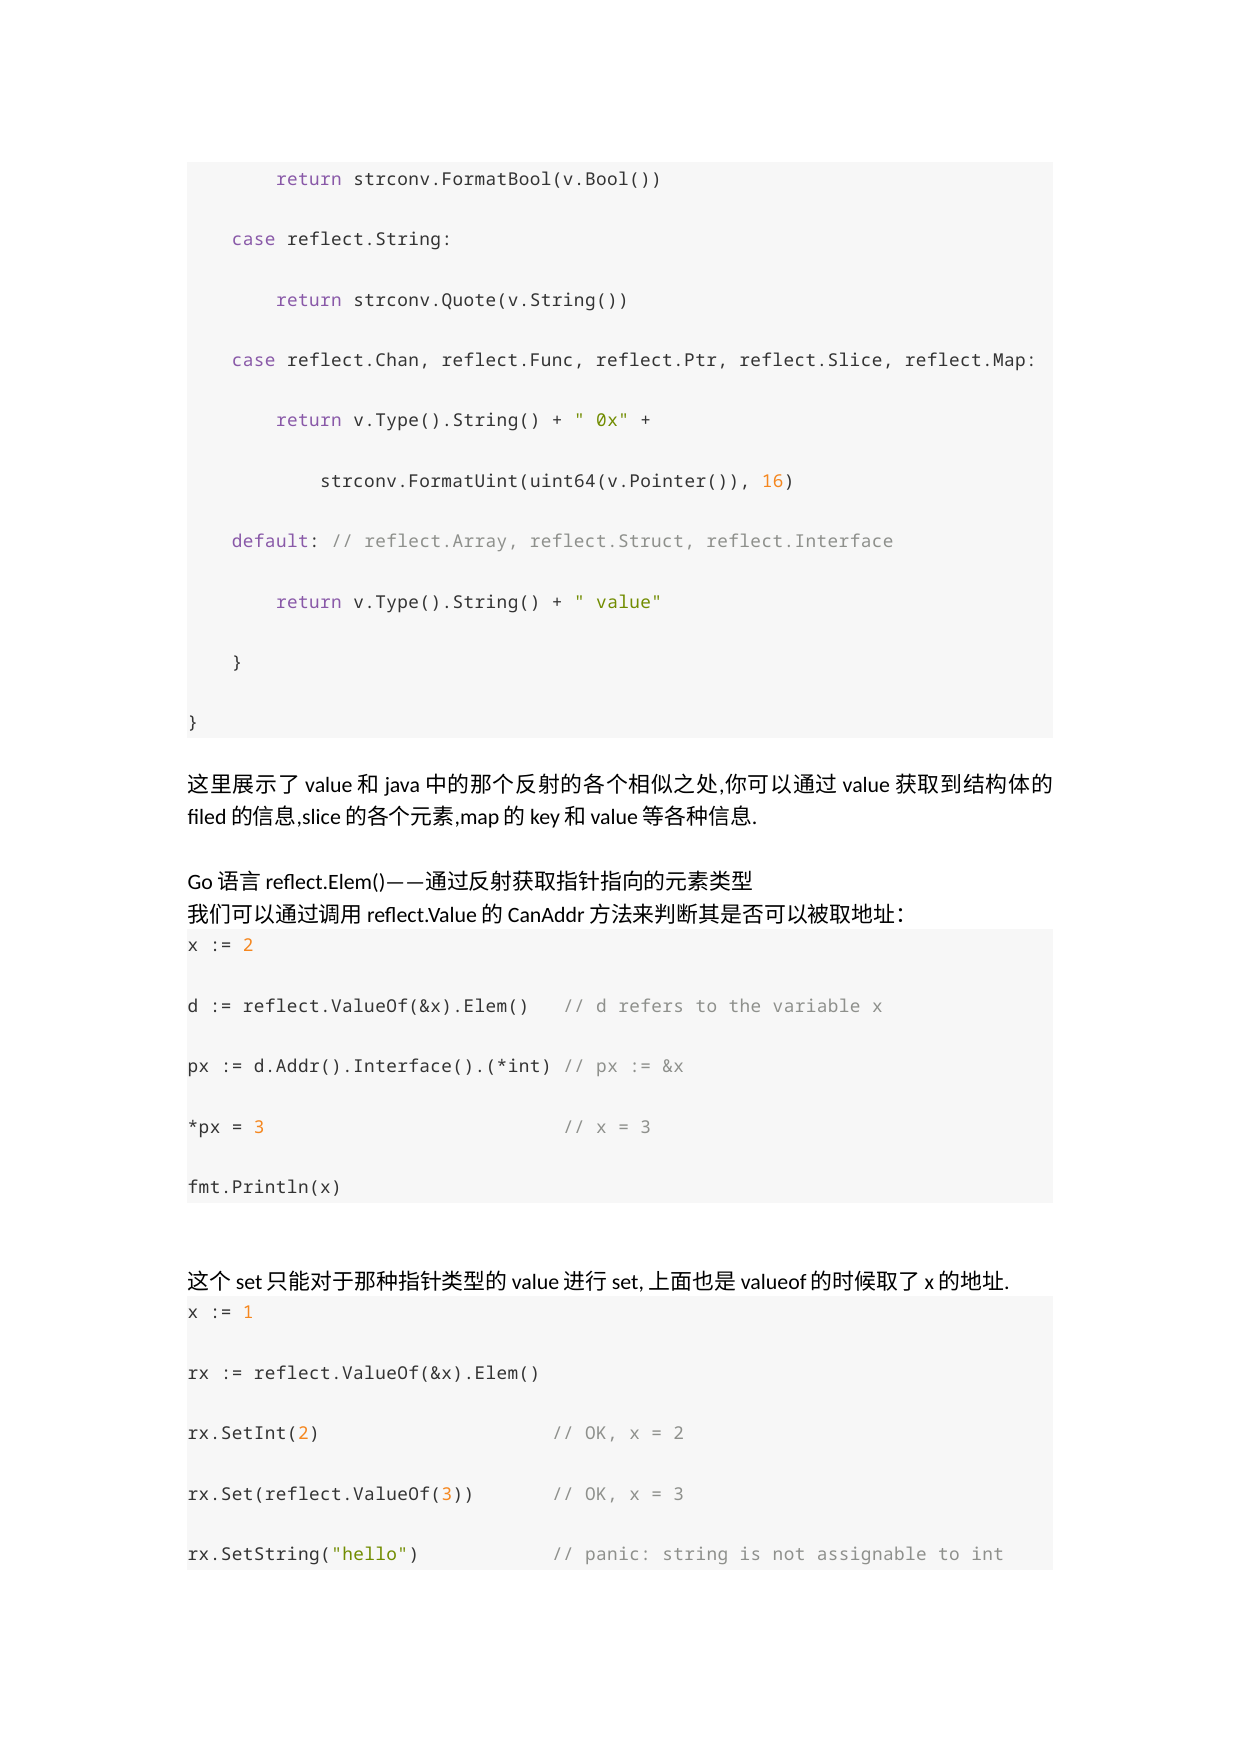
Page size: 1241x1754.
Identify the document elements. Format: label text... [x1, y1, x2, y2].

text return strconv.FormatBool(v.Bool()) [187, 162, 1053, 194]
text return v.Type().String() + " value" [187, 585, 1053, 617]
text rx.SetString("hello") // panic: string is not assignable to int [187, 1537, 1053, 1570]
text 我们可以通过调用reflect.Value的CanAddr方法来判断其是否可以被取地址： [187, 896, 1053, 929]
text d := reflect.ValueOf(&x).Elem() // d refers to the variable x [187, 989, 1053, 1022]
text rx.SetInt(2) // OK, x = 2 [187, 1417, 1053, 1449]
text return v.Type().String() + " 0x" + [187, 404, 1053, 436]
text } [187, 706, 1053, 738]
text } [187, 645, 1053, 678]
text 这里展示了value和java中的那个反射的各个相似之处,你可以通过value获取到结构体的filed的信息,slice的各个元素,map的key和value等各种信息. [187, 766, 1053, 831]
text rx.Set(reflect.ValueOf(3)) // OK, x = 3 [187, 1477, 1053, 1509]
text strconv.FormatUint(uint64(v.Pointer()), 16) [187, 464, 1053, 497]
text x := 2 [187, 929, 1053, 961]
text fmt.Println(x) [187, 1170, 1053, 1203]
text case reflect.String: [187, 222, 1053, 255]
text rx := reflect.ValueOf(&x).Elem() [187, 1356, 1053, 1389]
text *px = 3 // x = 3 [187, 1110, 1053, 1142]
text Go语言reflect.Elem()——通过反射获取指针指向的元素类型 [187, 864, 1053, 896]
text case reflect.Chan, reflect.Func, reflect.Ptr, reflect.Slice, reflect.Map: [187, 343, 1053, 376]
text return strconv.Quote(v.String()) [187, 283, 1053, 315]
text default: // reflect.Array, reflect.Struct, reflect.Interface [187, 524, 1053, 557]
text 这个set只能对于那种指针类型的value进行set, 上面也是valueof的时候取了x的地址. [187, 1263, 1053, 1296]
text x := 1 [187, 1296, 1053, 1328]
text px := d.Addr().Interface().(*int) // px := &x [187, 1049, 1053, 1082]
